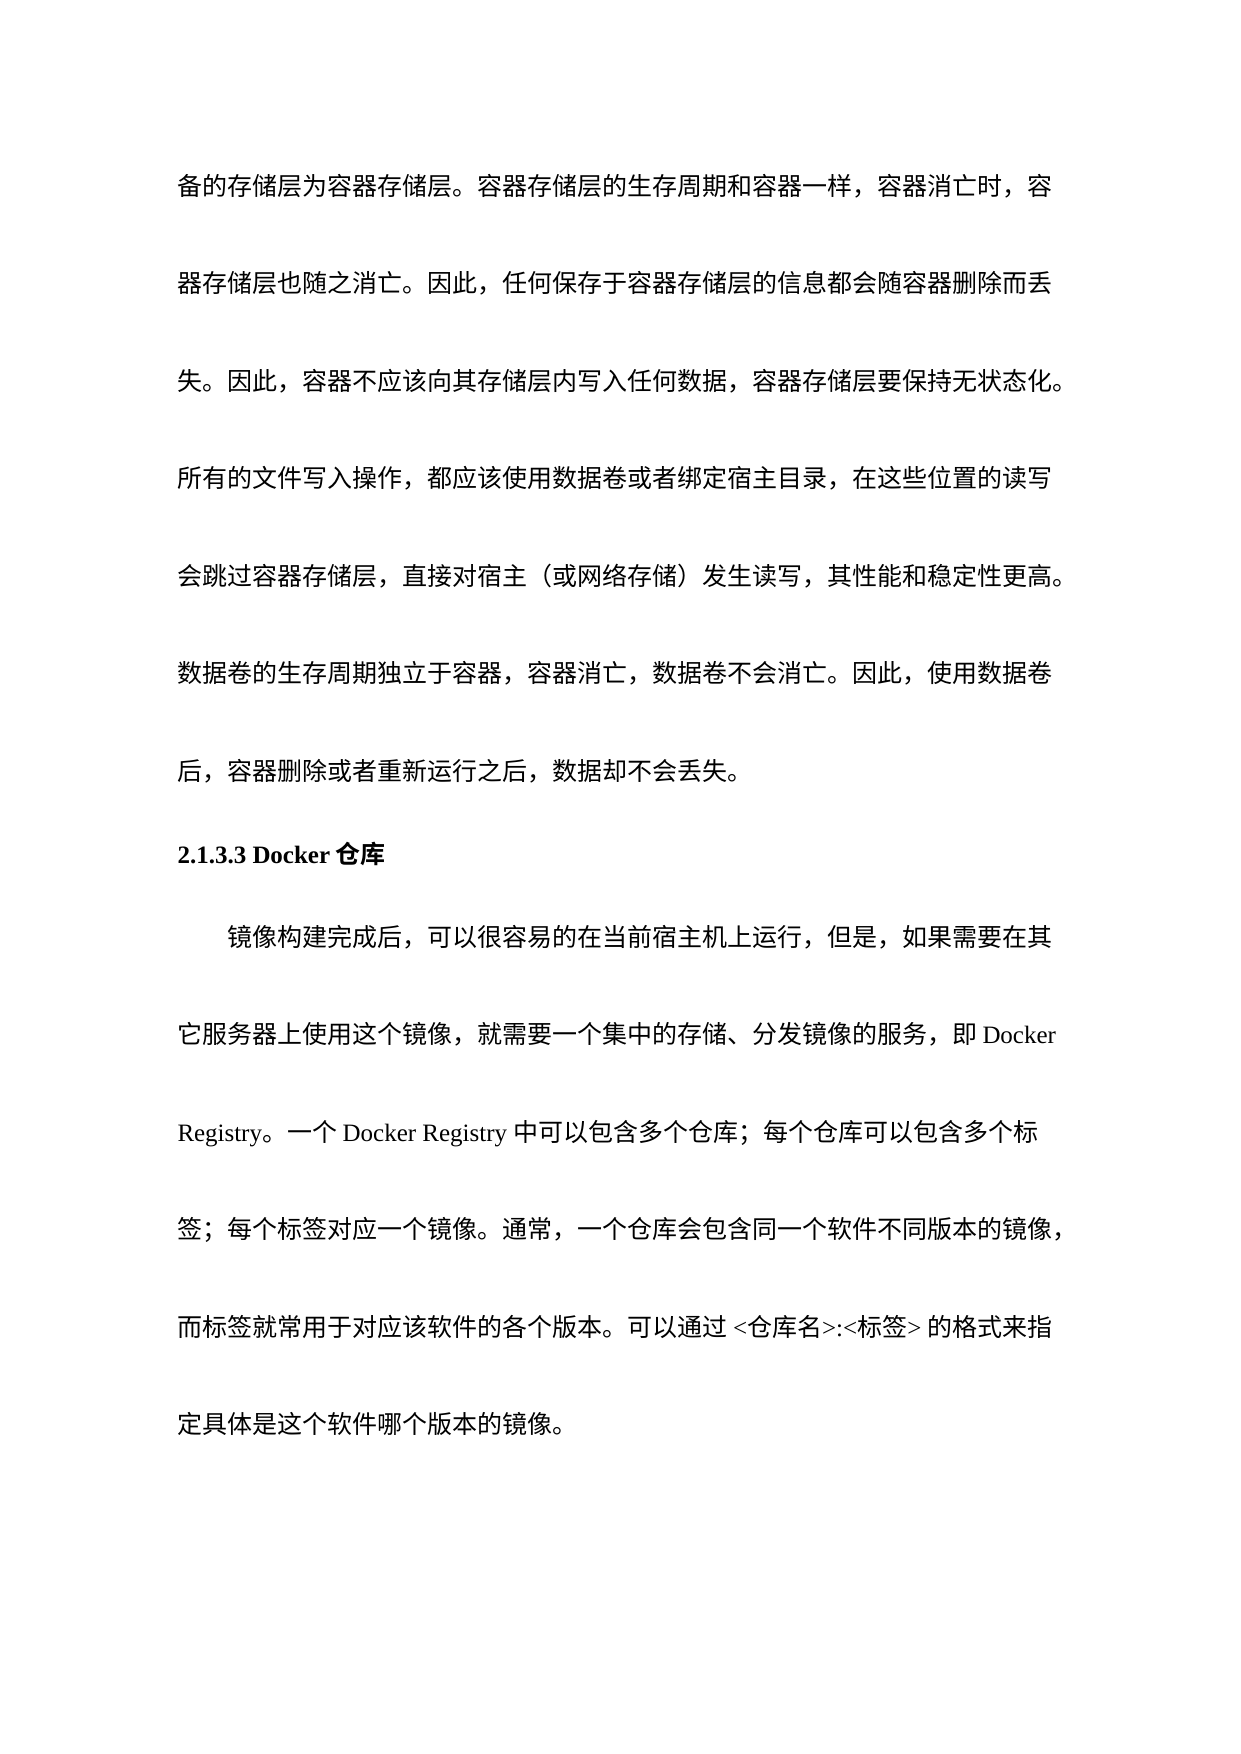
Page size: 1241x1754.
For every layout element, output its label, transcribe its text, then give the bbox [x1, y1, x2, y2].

subtitle 2.1.3.3 Docker仓库 [177, 820, 1063, 885]
text 镜像构建完成后，可以很容易的在当前宿主机上运行，但是，如果需要在其它服务器上使用这个镜像，就需要一个集中的存储、分发镜像的服务，即Docker Registry。一个 Docker Registry 中可以包含多个仓库；每个仓库可以包含多个标签；每个标签对应一个镜像。通常，一个仓库会包含同一个软件不同版本的镜像，而标签就常用于对应该软件的各个版本。可以通过 <仓库名>:<标签> 的格式来指定具体是这个软件哪个版本的镜像。 [177, 903, 1063, 1456]
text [177, 152, 1063, 802]
